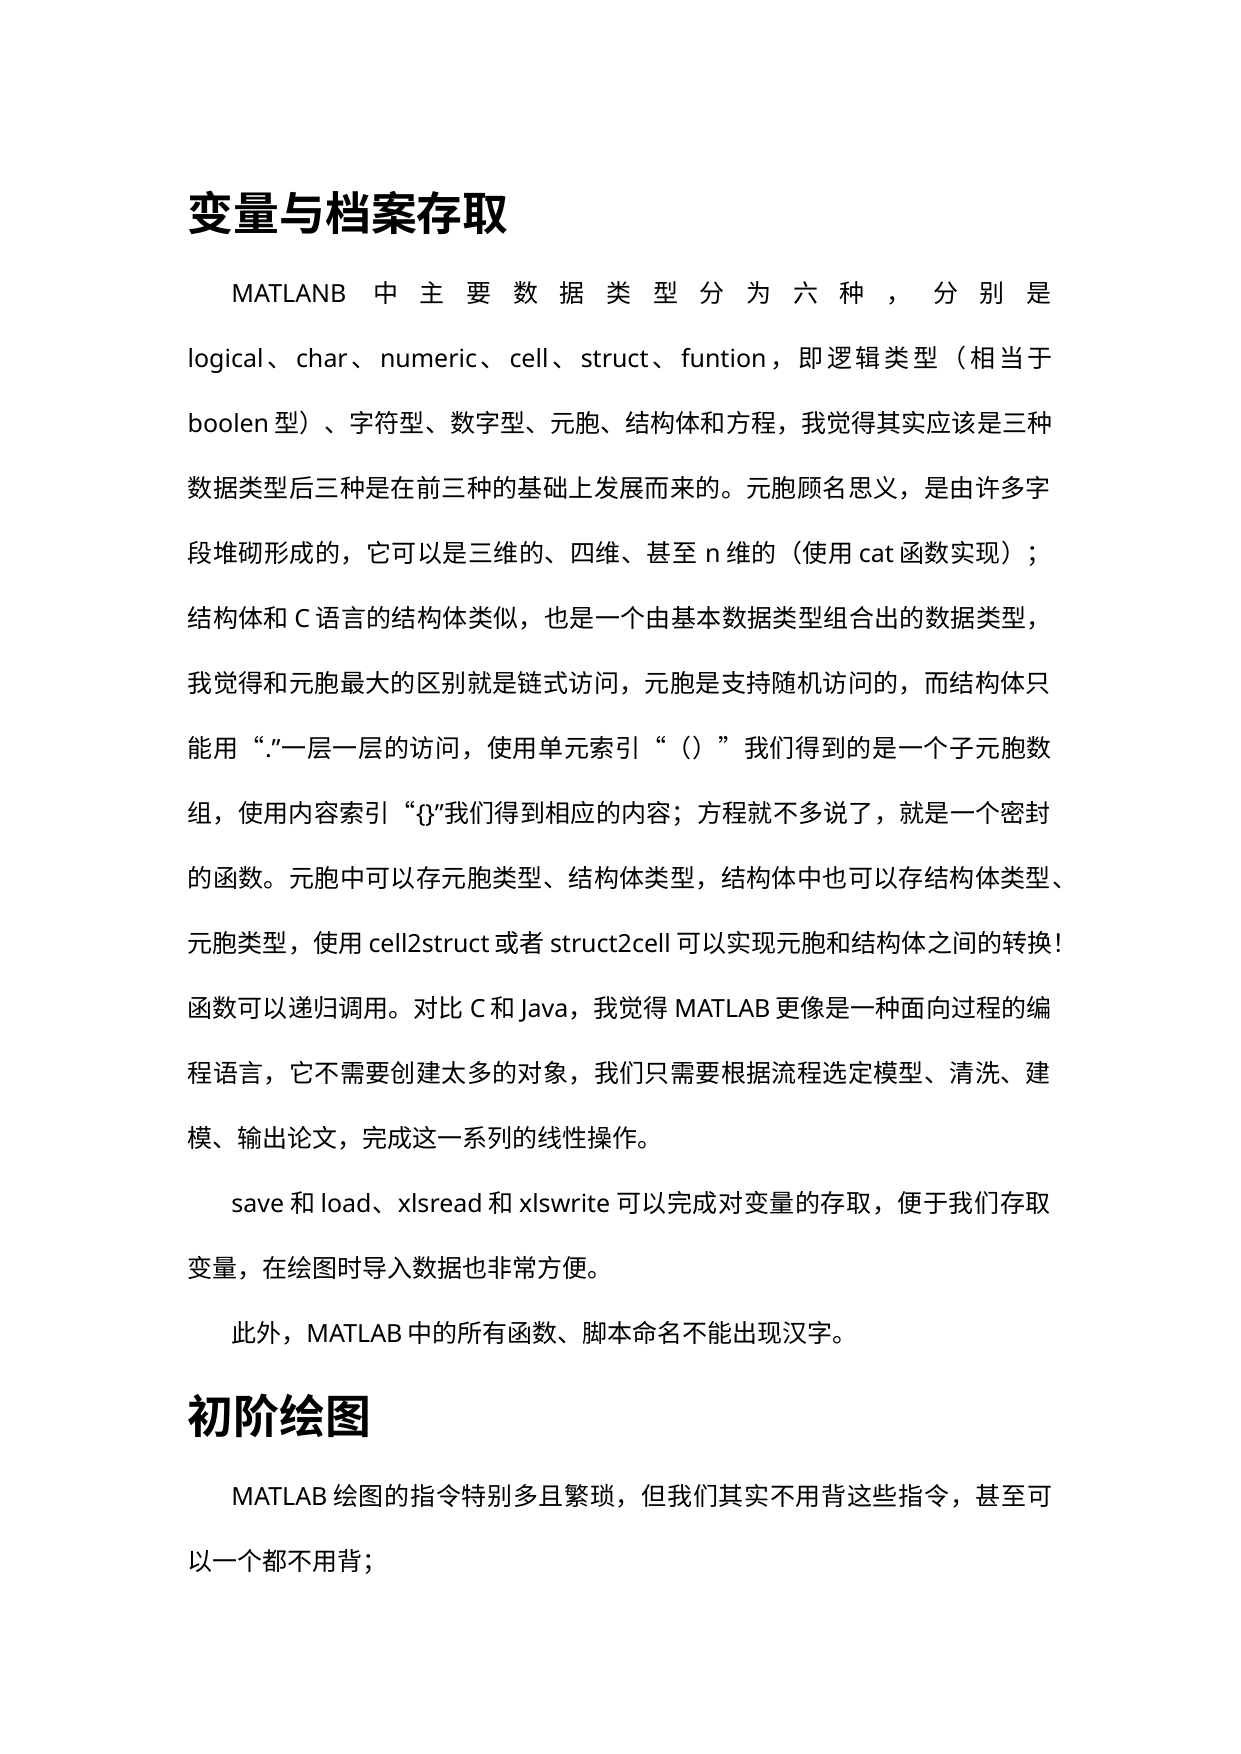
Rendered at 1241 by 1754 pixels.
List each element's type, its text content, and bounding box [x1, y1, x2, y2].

text MATLAB绘图的指令特别多且繁琐，但我们其实不用背这些指令，甚至可以一个都不用背； [187, 1462, 1053, 1592]
subtitle 初阶绘图 [187, 1364, 1053, 1462]
subtitle 变量与档案存取 [187, 162, 1053, 259]
text MATLANB中主要数据类型分为六种，分别是logical、char、numeric、cell、struct、funtion，即逻辑类型（相当于boolen型）、字符型、数字型、元胞、结构体和方程，我觉得其实应该是三种数据类型后三种是在前三种的基础上发展而来的。元胞顾名思义，是由许多字段堆砌形成的，它可以是三维的、四维、甚至n维的（使用cat函数实现）；结构体和C语言的结构体类似，也是一个由基本数据类型组合出的数据类型，我觉得和元胞最大的区别就是链式访问，元胞是支持随机访问的，而结构体只能用“.”一层一层的访问，使用单元索引“（）”我们得到的是一个子元胞数组，使用内容索引“{}”我们得到相应的内容；方程就不多说了，就是一个密封的函数。元胞中可以存元胞类型、结构体类型，结构体中也可以存结构体类型、元胞类型，使用cell2struct或者struct2cell可以实现元胞和结构体之间的转换！函数可以递归调用。对比C和Java，我觉得MATLAB更像是一种面向过程的编程语言，它不需要创建太多的对象，我们只需要根据流程选定模型、清洗、建模、输出论文，完成这一系列的线性操作。 [187, 259, 1053, 1169]
text 此外，MATLAB中的所有函数、脚本命名不能出现汉字。 [187, 1299, 1053, 1364]
text save和load、xlsread和xlswrite可以完成对变量的存取，便于我们存取变量，在绘图时导入数据也非常方便。 [187, 1169, 1053, 1299]
